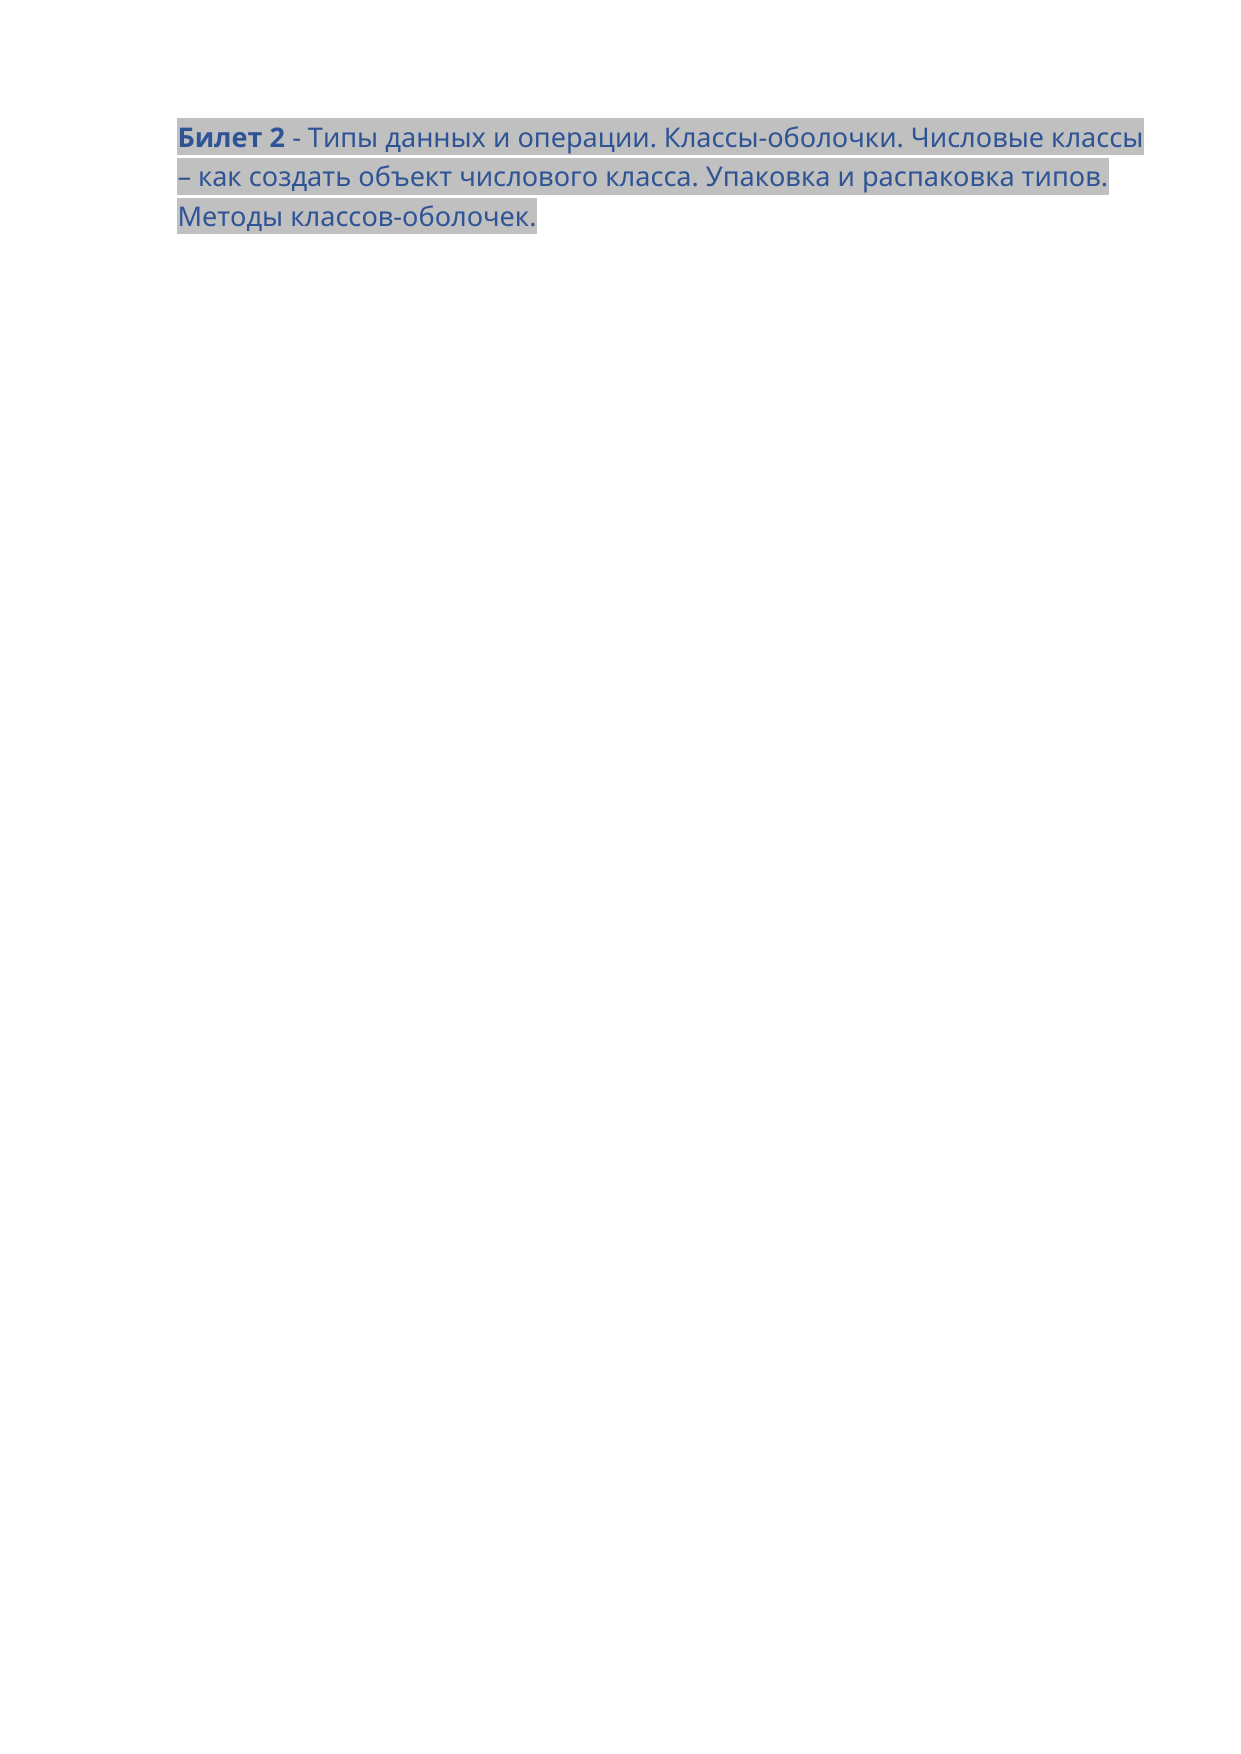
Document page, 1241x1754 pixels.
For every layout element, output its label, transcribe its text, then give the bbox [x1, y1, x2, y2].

subtitle Билет 2 - Типы данных и операции. Классы-оболочки. Числовые классы – как создать объект числового класса. Упаковка и распаковка типов. Методы классов-оболочек. [177, 118, 1152, 234]
